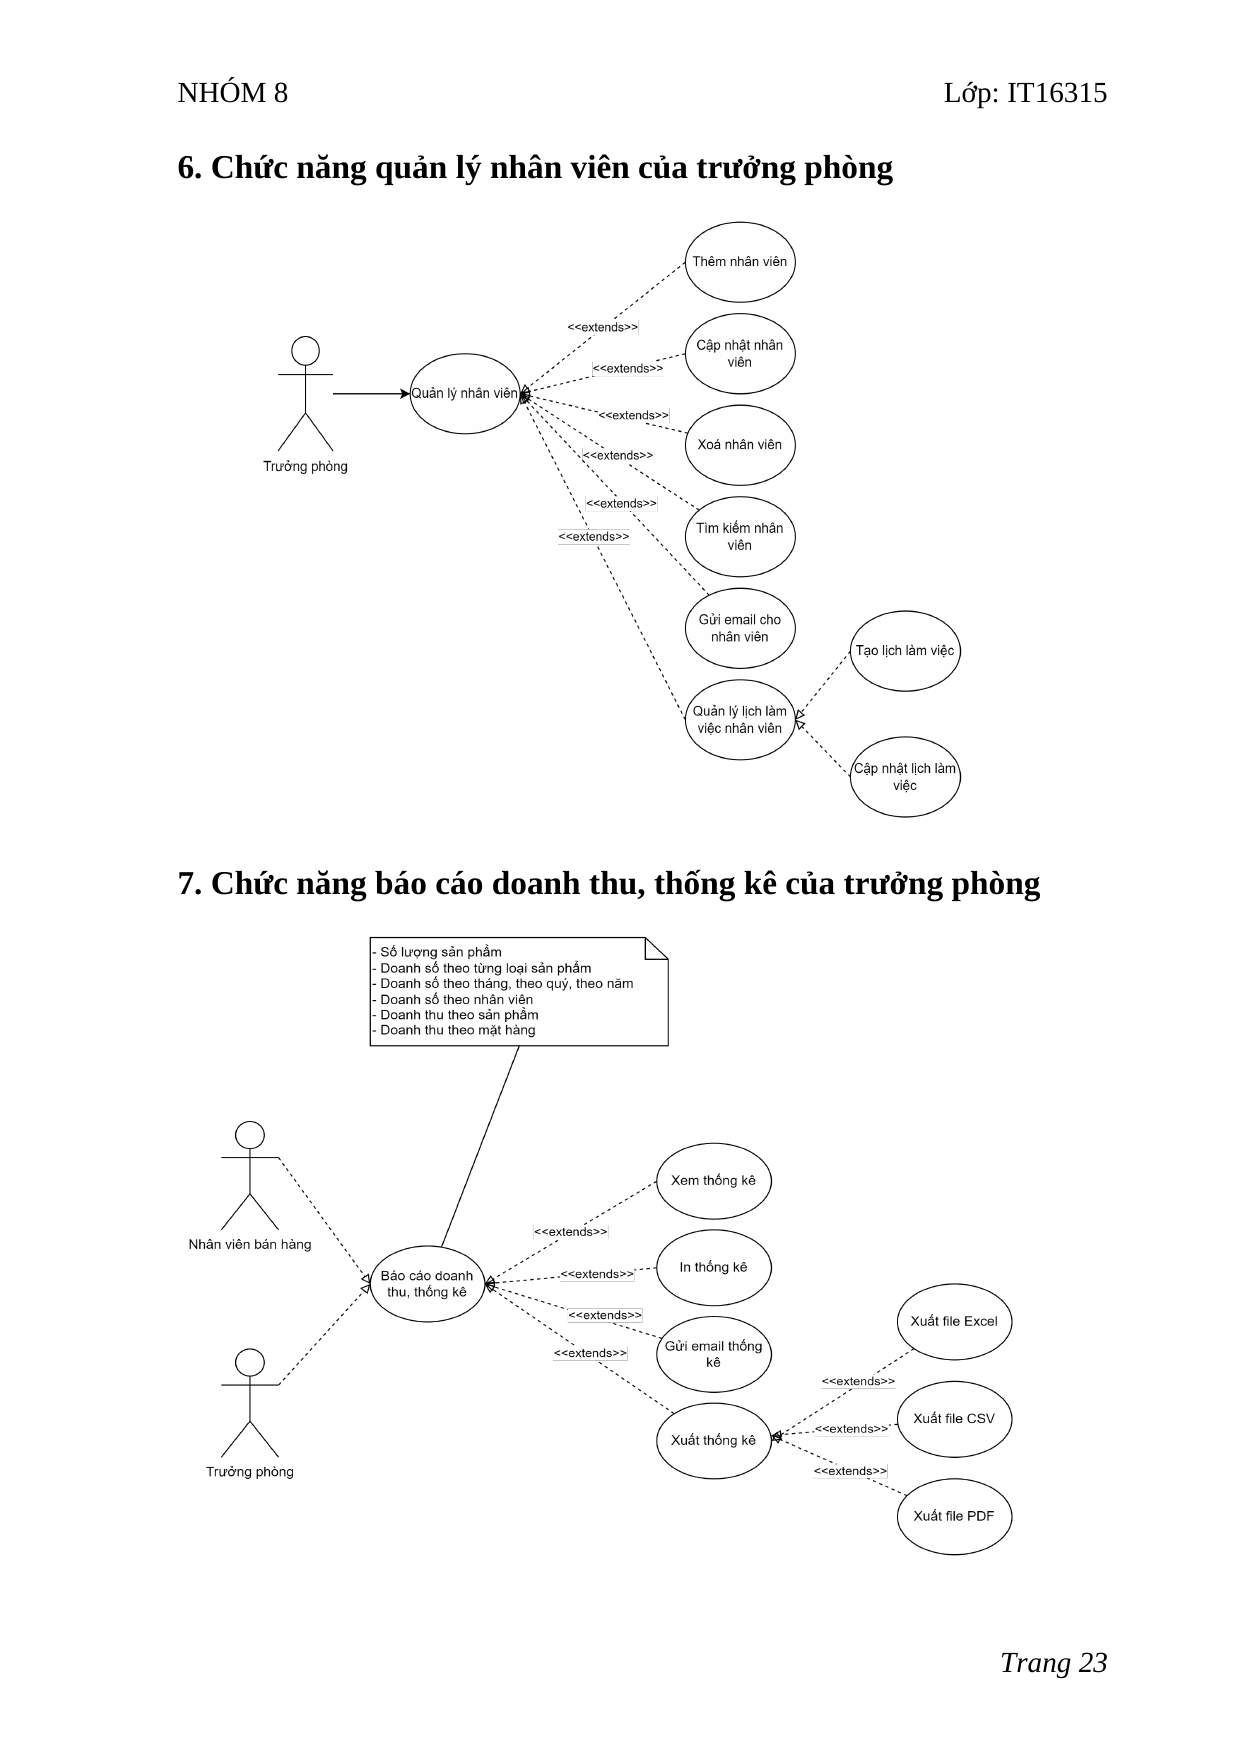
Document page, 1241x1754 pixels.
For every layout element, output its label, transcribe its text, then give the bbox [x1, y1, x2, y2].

picture [252, 210, 973, 829]
picture [177, 926, 1025, 1566]
